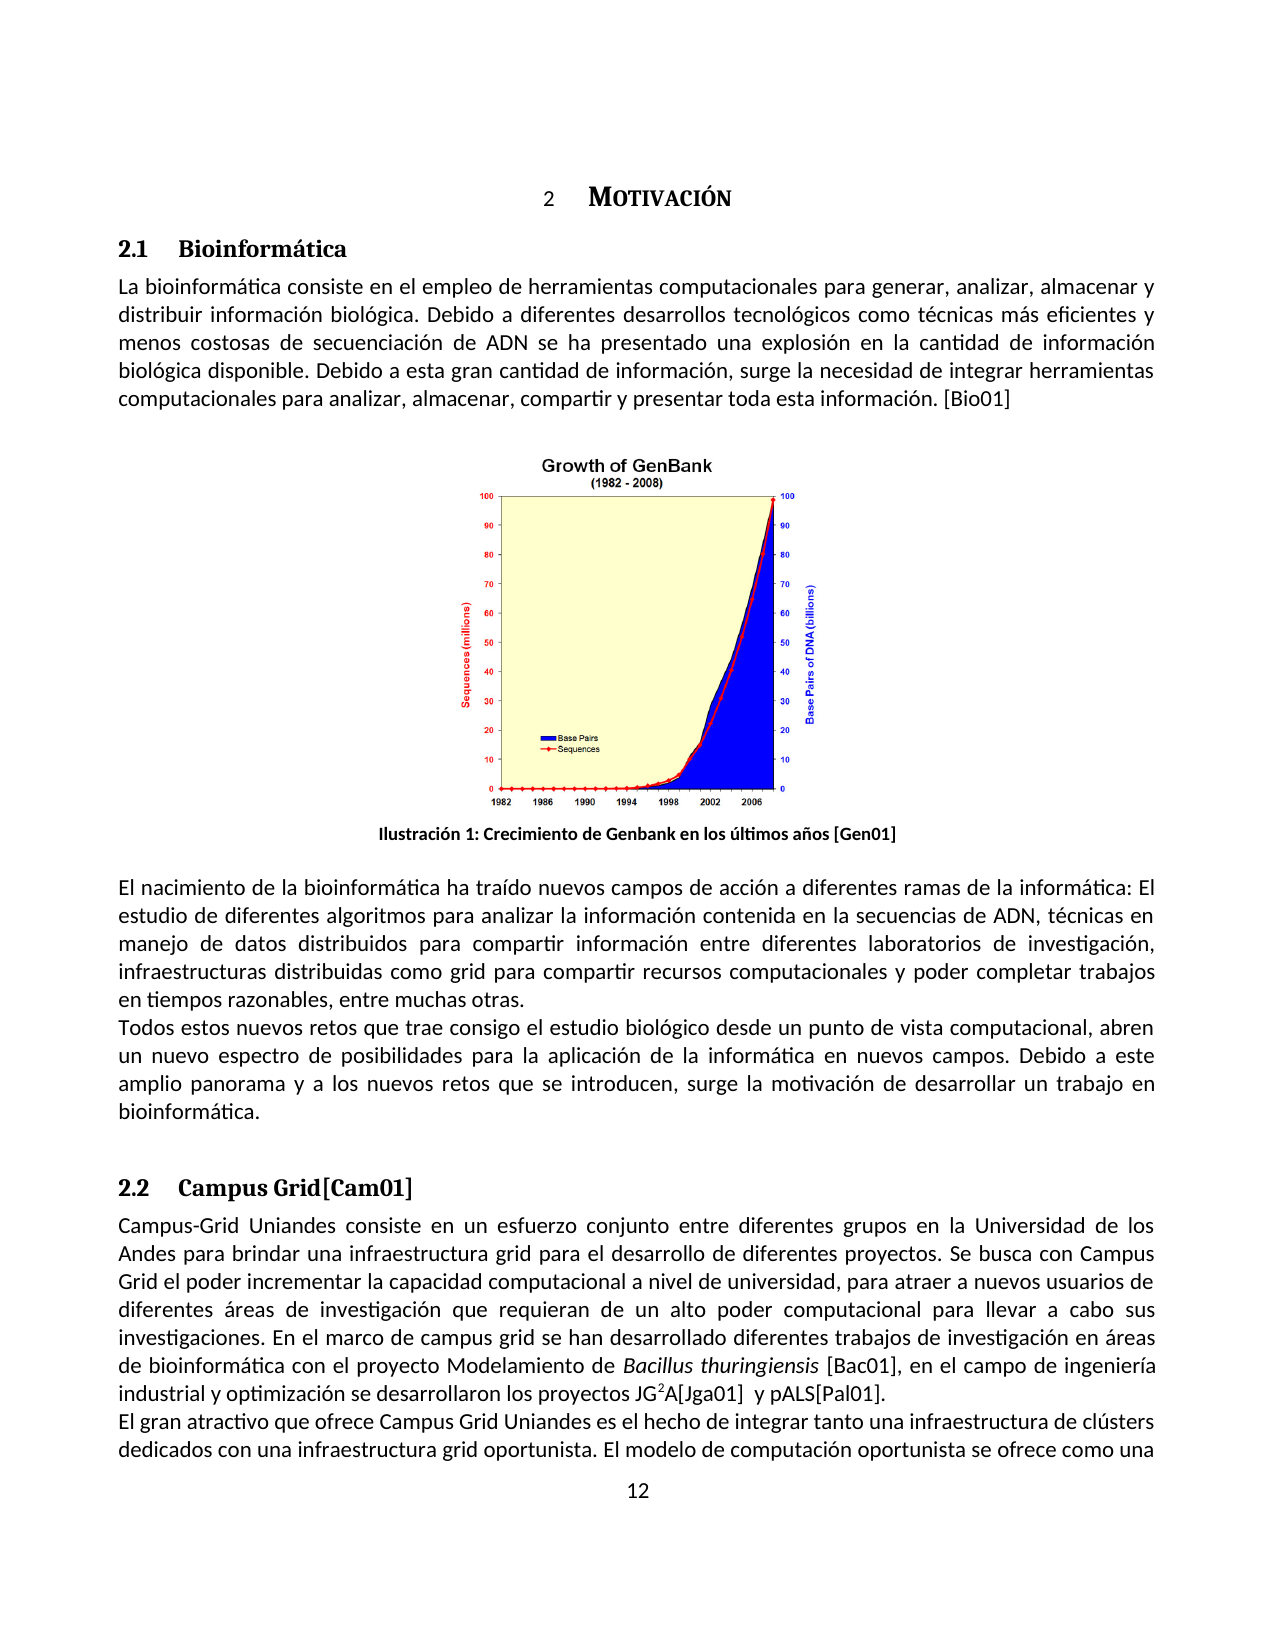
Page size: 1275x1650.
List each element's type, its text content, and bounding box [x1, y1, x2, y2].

subtitle Campus Grid[Cam01] [118, 1174, 1157, 1203]
text La bioinformática consiste en el empleo de herramientas computacionales para generar, analizar, almacenar y distribuir información biológica. Debido a diferentes desarrollos tecnológicos como técnicas más eficientes y menos costosas de secuenciación de ADN se ha presentado una explosión en la cantidad de información biológica disponible. Debido a esta gran cantidad de información, surge la necesidad de integrar herramientas computacionales para analizar, almacenar, compartir y presentar toda esta información. [Bio01] [118, 272, 1157, 412]
picture [451, 440, 824, 823]
text Campus-Grid Uniandes consiste en un esfuerzo conjunto entre diferentes grupos en la Universidad de los Andes para brindar una infraestructura grid para el desarrollo de diferentes proyectos. Se busca con Campus Grid el poder incrementar la capacidad computacional a nivel de universidad, para atraer a nuevos usuarios de diferentes áreas de investigación que requieran de un alto poder computacional para llevar a cabo sus investigaciones. En el marco de campus grid se han desarrollado diferentes trabajos de investigación en áreas de bioinformática con el proyecto Modelamiento de Bacillus thuringiensis [Bac01], en el campo de ingeniería industrial y optimización se desarrollaron los proyectos JG2A[Jga01] y pALS[Pal01]. [118, 1211, 1157, 1407]
text El nacimiento de la bioinformática ha traído nuevos campos de acción a diferentes ramas de la informática: El estudio de diferentes algoritmos para analizar la información contenida en la secuencias de ADN, técnicas en manejo de datos distribuidos para compartir información entre diferentes laboratorios de investigación, infraestructuras distribuidas como grid para compartir recursos computacionales y poder completar trabajos en tiempos razonables, entre muchas otras. [118, 873, 1157, 1013]
text Todos estos nuevos retos que trae consigo el estudio biológico desde un punto de vista computacional, abren un nuevo espectro de posibilidades para la aplicación de la informática en nuevos campos. Debido a este amplio panorama y a los nuevos retos que se introducen, surge la motivación de desarrollar un trabajo en bioinformática. [118, 1013, 1157, 1125]
subtitle Motivación [118, 181, 1157, 214]
text Ilustración 1: Crecimiento de Genbank en los últimos años [Gen01] [118, 822, 1157, 845]
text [118, 1407, 1157, 1463]
subtitle Bioinformática [118, 235, 1157, 264]
